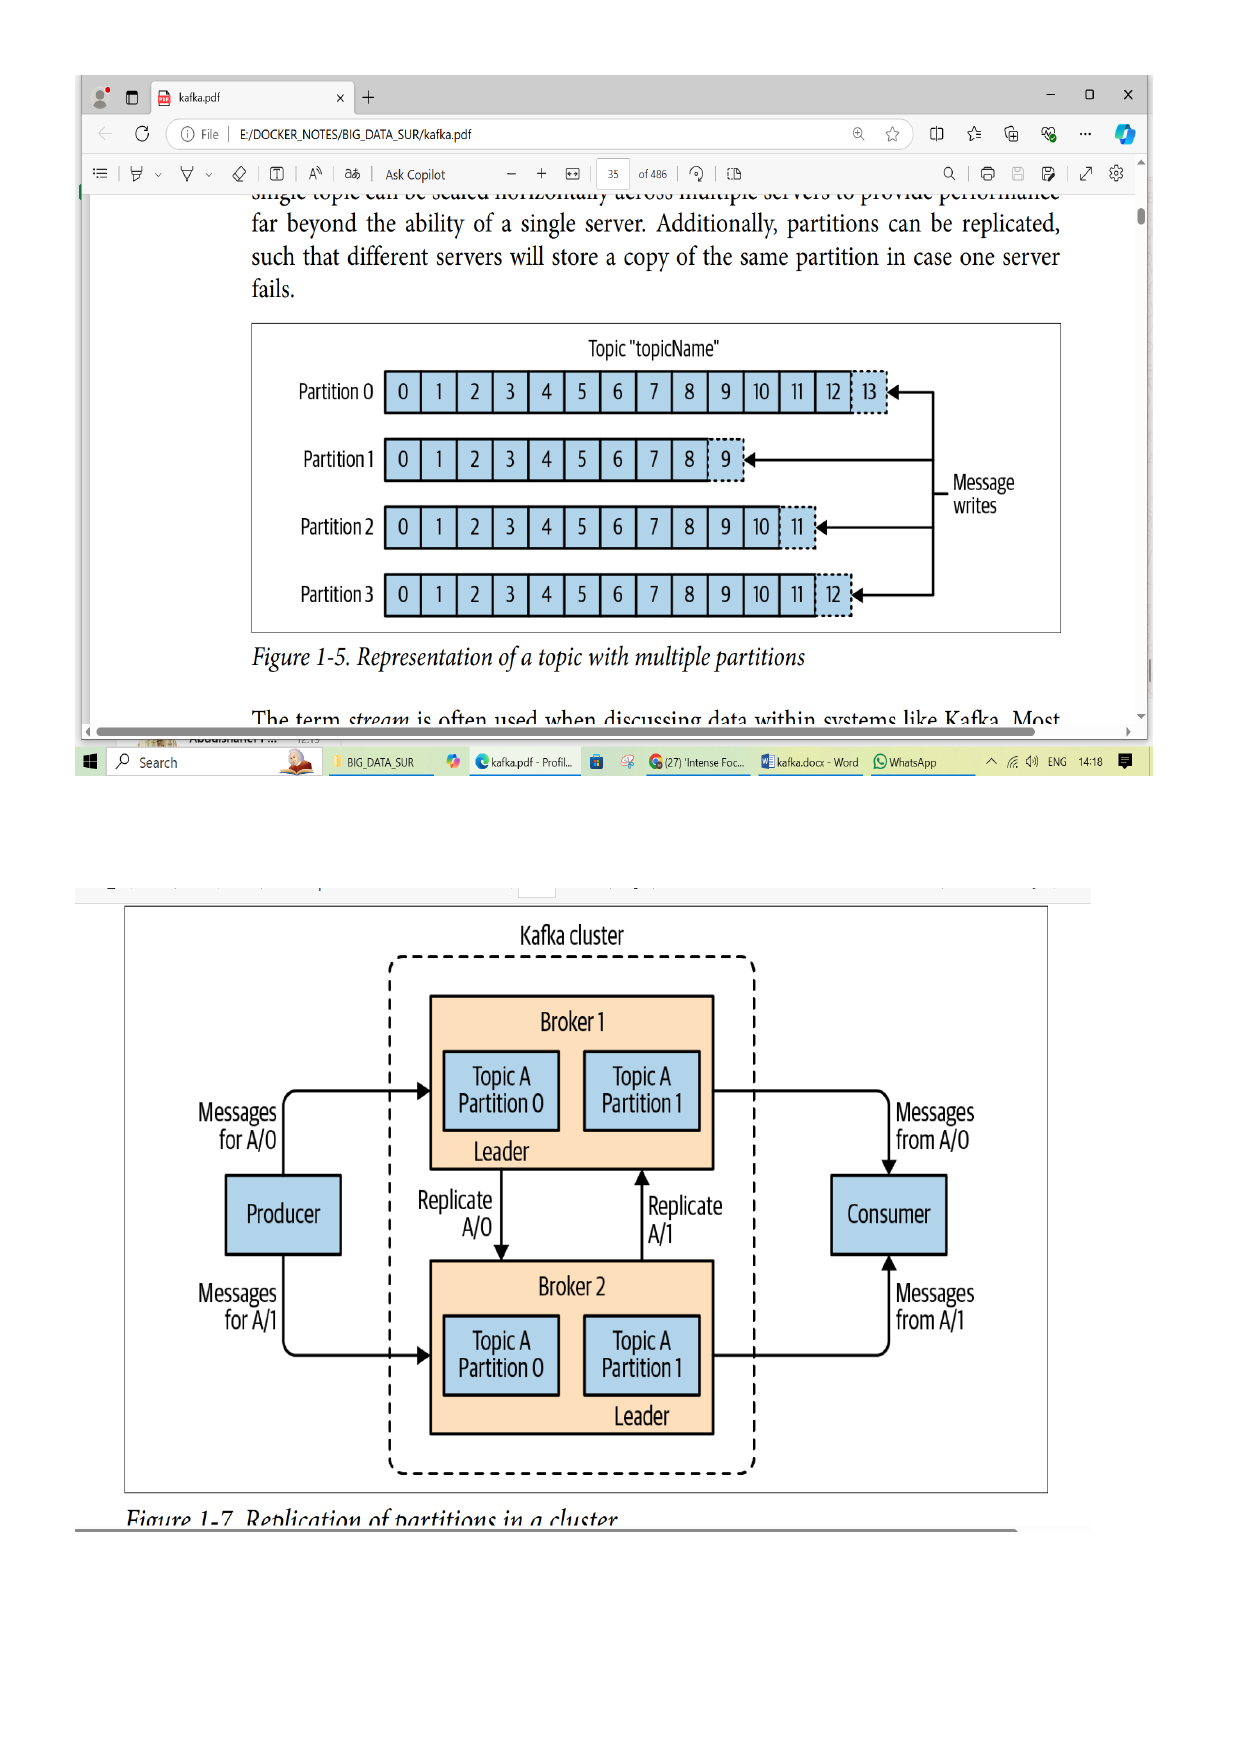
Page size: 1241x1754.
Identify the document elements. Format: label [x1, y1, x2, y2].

picture [75, 75, 1153, 776]
picture [75, 888, 1091, 1532]
